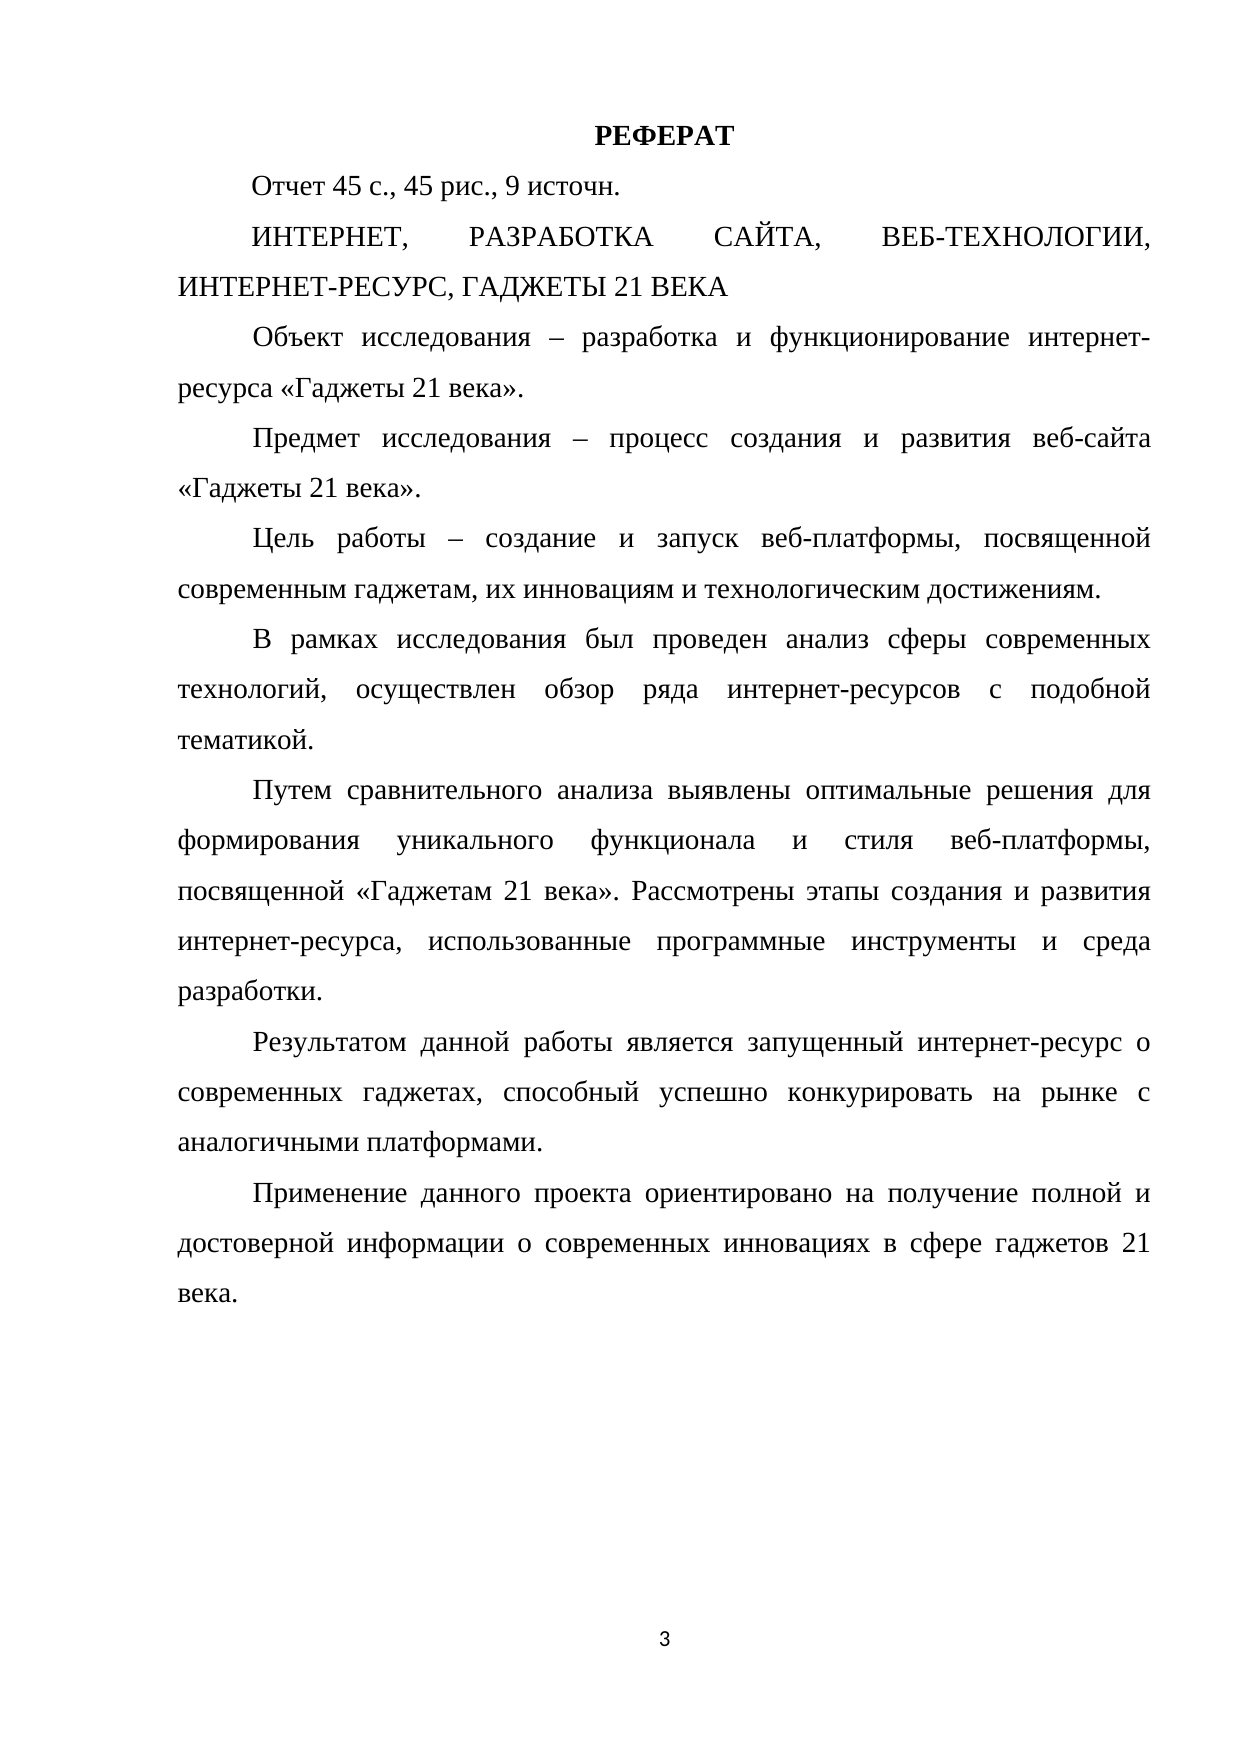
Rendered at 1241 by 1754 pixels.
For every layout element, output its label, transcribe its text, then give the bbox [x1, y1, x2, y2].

text Объект исследования – разработка и функционирование интернет-ресурса «Гаджеты 21 века». [177, 319, 1152, 403]
text Результатом данной работы является запущенный интернет-ресурс о современных гаджетах, способный успешно конкурировать на рынке с аналогичными платформами. [177, 1024, 1152, 1158]
text Применение данного проекта ориентировано на получение полной и достоверной информации о современных инновациях в сфере гаджетов 21 века. [177, 1175, 1152, 1309]
text Отчет 45 с., 45 рис., 9 источн. [177, 168, 1152, 202]
text Путем сравнительного анализа выявлены оптимальные решения для формирования уникального функционала и стиля веб-платформы, посвященной «Гаджетам 21 века». Рассмотрены этапы создания и развития интернет-ресурса, использованные программные инструменты и среда разработки. [177, 772, 1152, 1007]
text ИНТЕРНЕТ, РАЗРАБОТКА САЙТА, ВЕБ-ТЕХНОЛОГИИ, ИНТЕРНЕТ-РЕСУРС, ГАДЖЕТЫ 21 ВЕКА [177, 219, 1152, 303]
text В рамках исследования был проведен анализ сферы современных технологий, осуществлен обзор ряда интернет-ресурсов с подобной тематикой. [177, 621, 1152, 755]
text РЕФЕРАТ [177, 118, 1152, 152]
text Предмет исследования – процесс создания и развития веб-сайта «Гаджеты 21 века». [177, 420, 1152, 504]
text Цель работы – создание и запуск веб-платформы, посвященной современным гаджетам, их инновациям и технологическим достижениям. [177, 521, 1152, 604]
